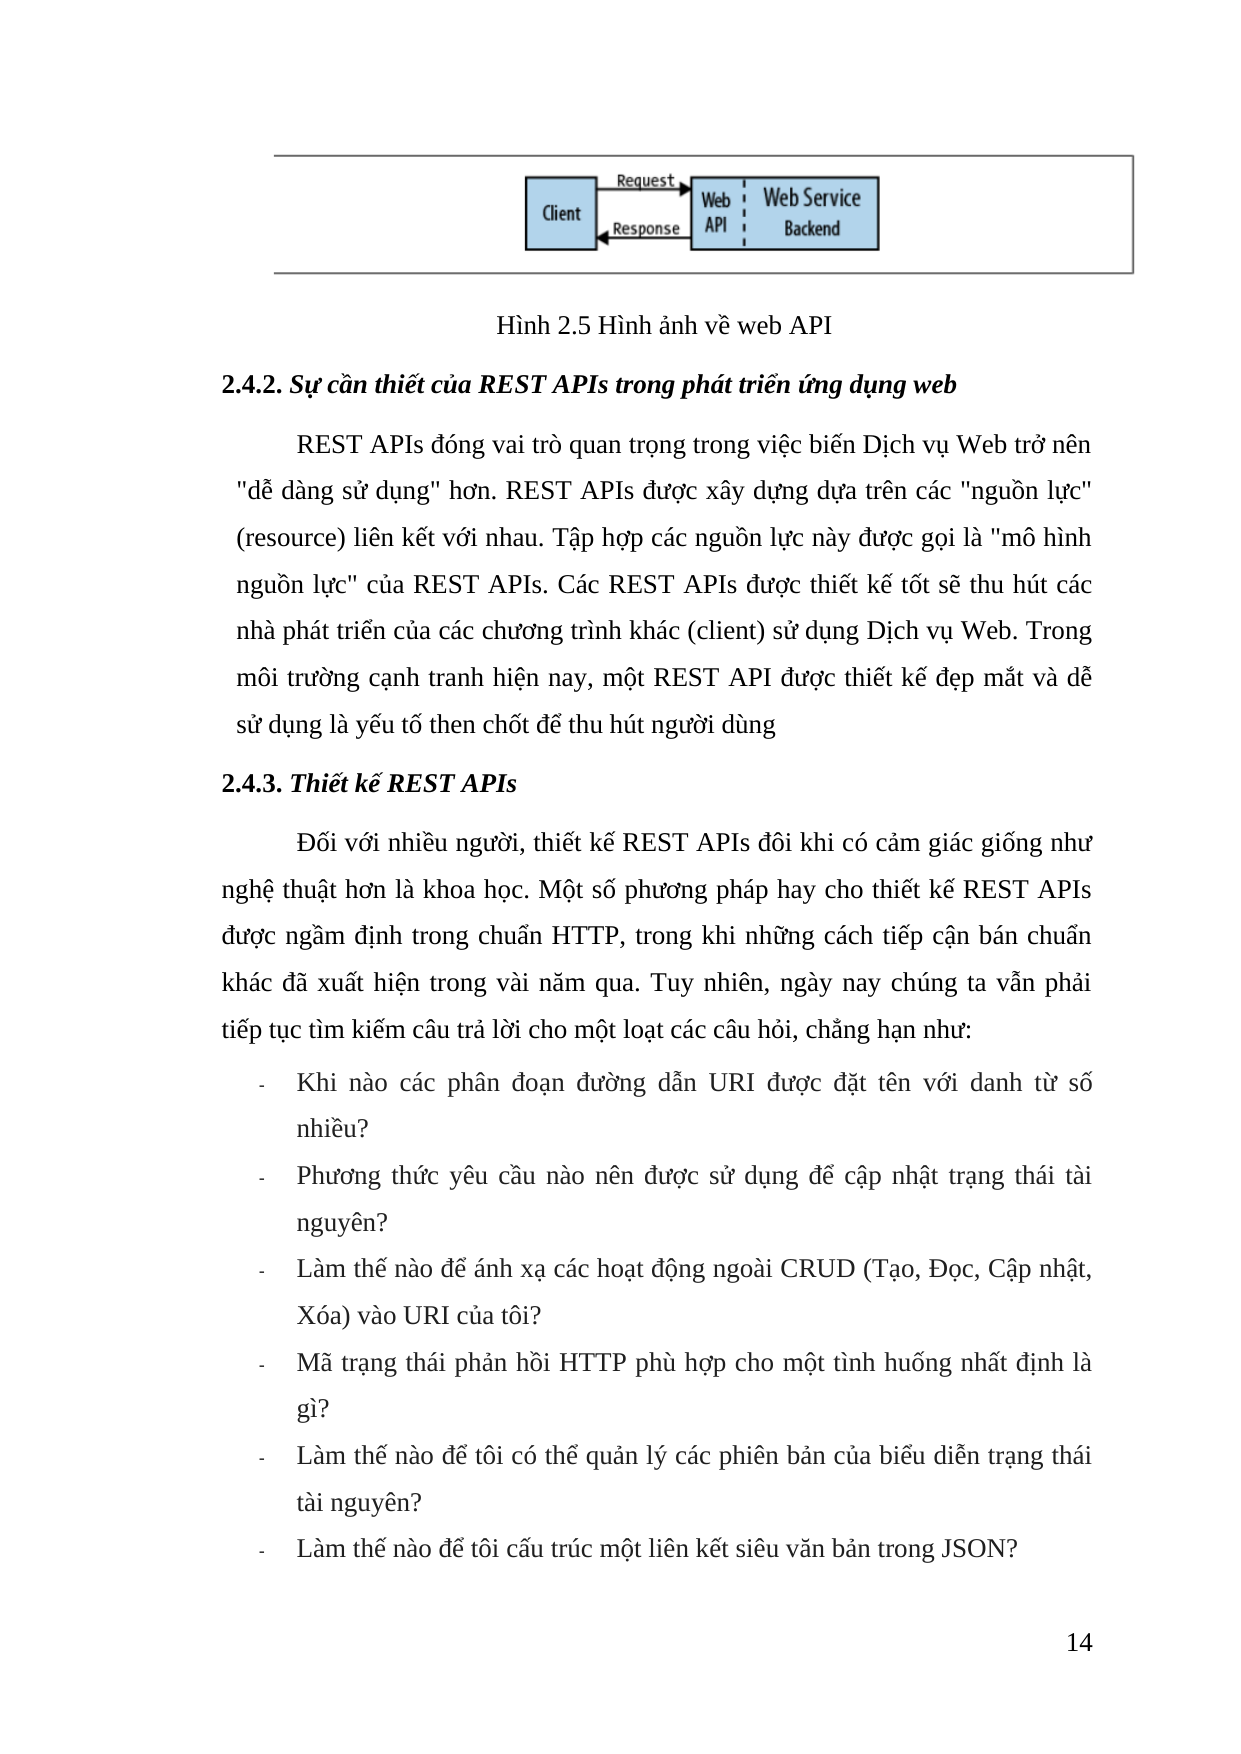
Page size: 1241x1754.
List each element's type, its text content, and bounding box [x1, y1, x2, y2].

text REST APIs đóng vai trò quan trọng trong việc biến Dịch vụ Web trở nên "dễ dàng sử dụng" hơn. REST APIs được xây dựng dựa trên các "nguồn lực" (resource) liên kết với nhau. Tập hợp các nguồn lực này được gọi là "mô hình nguồn lực" của REST APIs. Các REST APIs được thiết kế tốt sẽ thu hút các nhà phát triển của các chương trình khác (client) sử dụng Dịch vụ Web. Trong môi trường cạnh tranh hiện nay, một REST API được thiết kế đẹp mắt và dễ sử dụng là yếu tố then chốt để thu hút người dùng [236, 428, 1092, 739]
subtitle Thiết kế REST APIs [221, 767, 1092, 798]
picture [273, 147, 1145, 281]
subtitle Sự cần thiết của REST APIs trong phát triển ứng dụng web [221, 368, 1092, 400]
list Mã trạng thái phản hồi HTTP phù hợp cho một tình huống nhất định là gì? [259, 1346, 1092, 1423]
list Làm thế nào để ánh xạ các hoạt động ngoài CRUD (Tạo, Đọc, Cập nhật, Xóa) vào URI của tôi? [259, 1252, 1092, 1330]
list Khi nào các phân đoạn đường dẫn URI được đặt tên với danh từ số nhiều? [259, 1066, 1092, 1143]
list Làm thế nào để tôi cấu trúc một liên kết siêu văn bản trong JSON? [259, 1532, 1092, 1563]
list Phương thức yêu cầu nào nên được sử dụng để cập nhật trạng thái tài nguyên? [259, 1159, 1092, 1237]
text Đối với nhiều người, thiết kế REST APIs đôi khi có cảm giác giống như nghệ thuật hơn là khoa học. Một số phương pháp hay cho thiết kế REST APIs được ngầm định trong chuẩn HTTP, trong khi những cách tiếp cận bán chuẩn khác đã xuất hiện trong vài năm qua. Tuy nhiên, ngày nay chúng ta vẫn phải tiếp tục tìm kiếm câu trả lời cho một loạt các câu hỏi, chẳng hạn như: [221, 826, 1092, 1044]
list Làm thế nào để tôi có thể quản lý các phiên bản của biểu diễn trạng thái tài nguyên? [259, 1439, 1092, 1517]
